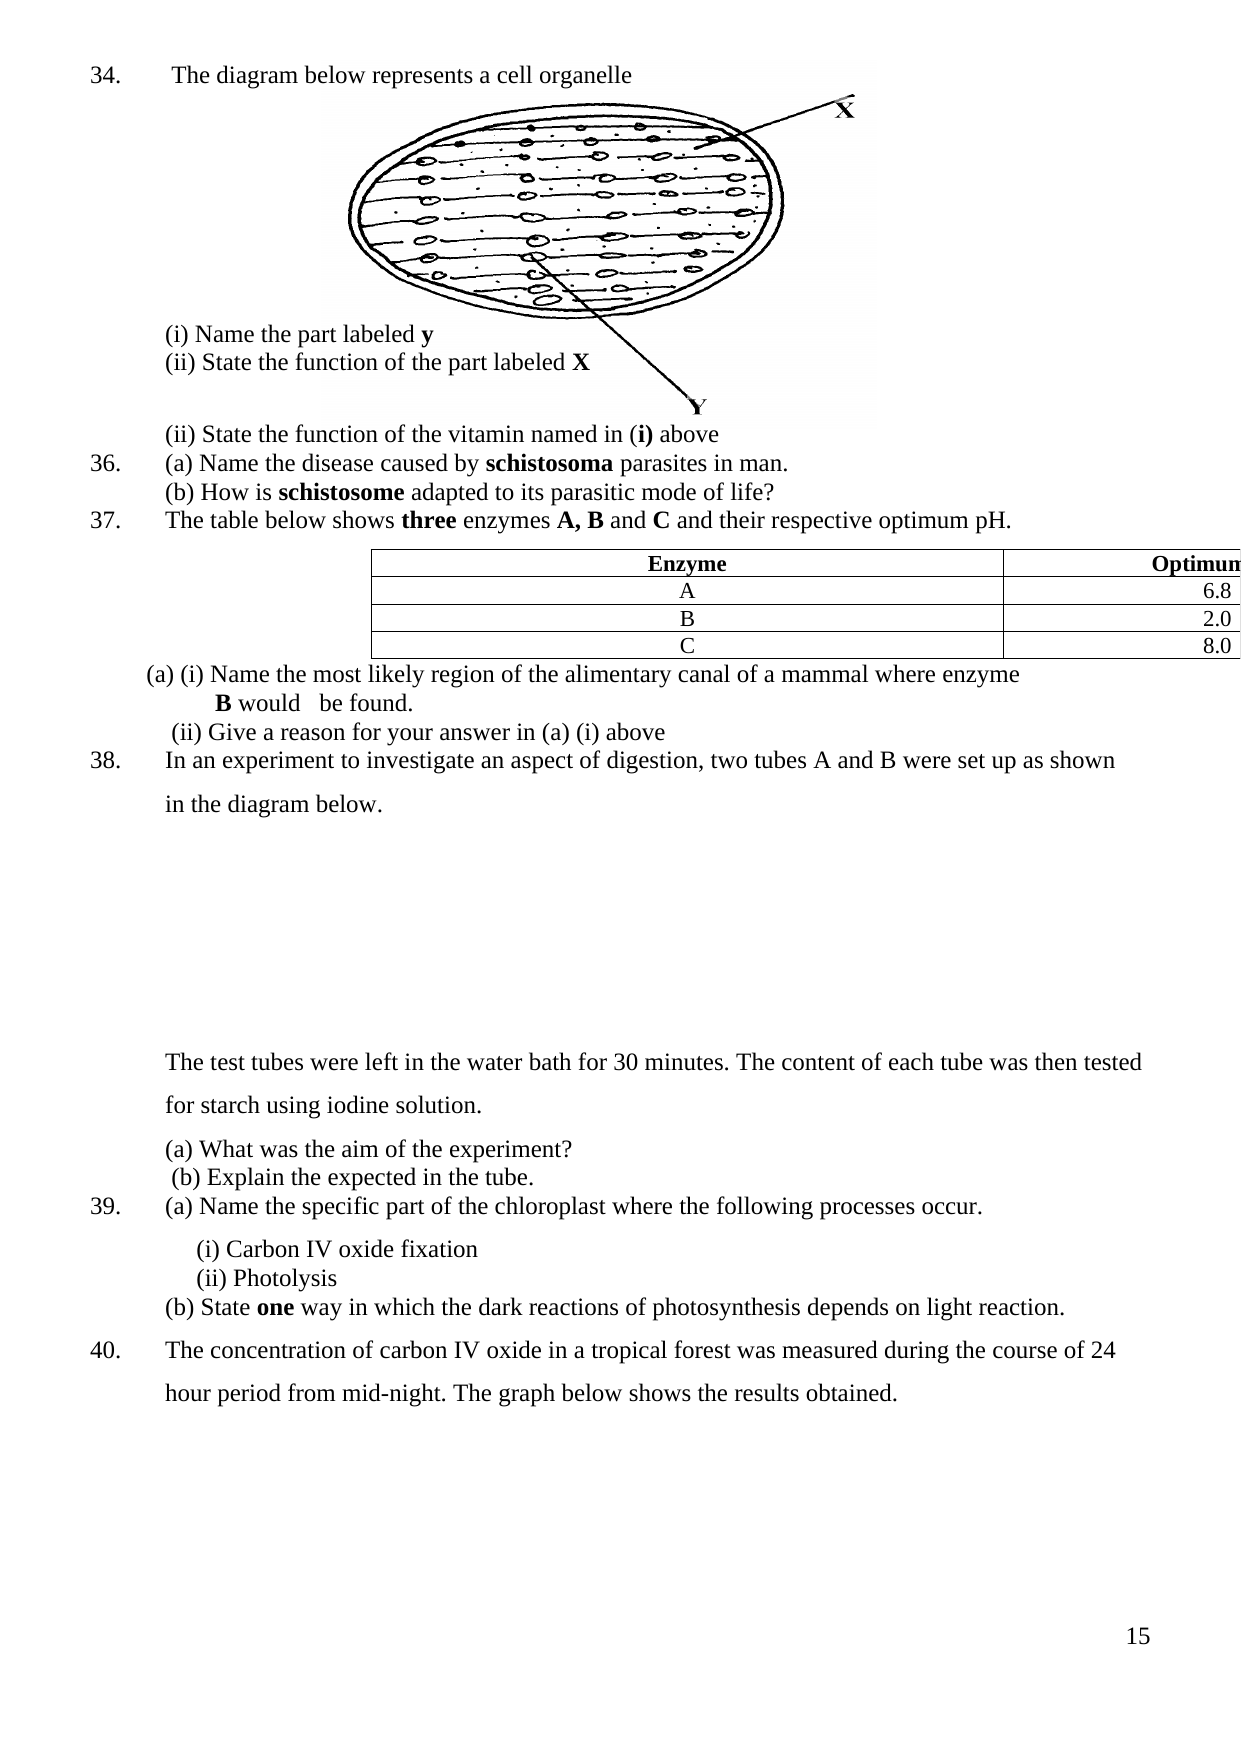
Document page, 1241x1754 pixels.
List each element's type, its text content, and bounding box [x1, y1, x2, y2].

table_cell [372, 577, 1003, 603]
text 39. (a) Name the specific part of the chloroplast where the following processes occur. [90, 1191, 1150, 1220]
text (a) What was the aim of the experiment? [90, 1134, 1150, 1162]
text 36. (a) Name the disease caused by schistosoma parasites in man. [90, 448, 1150, 477]
text (i) Name the part labeled y [90, 319, 1150, 347]
text for starch using iodine solution. [90, 1091, 1150, 1119]
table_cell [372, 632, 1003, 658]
text The test tubes were left in the water bath for 30 minutes. The content of each tube was then tested [90, 1047, 1150, 1076]
text 40. The concentration of carbon IV oxide in a tropical forest was measured during the course of 24 [90, 1335, 1150, 1364]
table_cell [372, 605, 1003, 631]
text (ii) Photolysis [90, 1263, 1150, 1292]
text in the diagram below. [90, 789, 1150, 817]
text 37. The table below shows three enzymes A, B and C and their respective optimum pH. [90, 506, 1150, 534]
text 38. In an experiment to investigate an aspect of digestion, two tubes A and B were set up as shown [90, 746, 1150, 774]
text (a) (i) Name the most likely region of the alimentary canal of a mammal where enzyme [90, 659, 1150, 688]
text 34. The diagram below represents a cell organelle [90, 60, 1150, 89]
text (i) Carbon IV oxide fixation [90, 1234, 1150, 1263]
text B would be found. [90, 688, 1150, 717]
text (b) Explain the expected in the tube. [90, 1162, 1150, 1191]
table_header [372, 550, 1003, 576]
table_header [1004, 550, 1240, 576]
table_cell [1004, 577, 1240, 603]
text (b) State one way in which the dark reactions of photosynthesis depends on light reaction. [90, 1292, 1150, 1321]
text (ii) Give a reason for your answer in (a) (i) above [90, 717, 1150, 746]
text (b) How is schistosome adapted to its parasitic mode of life? [90, 477, 1150, 506]
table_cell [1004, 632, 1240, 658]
text (ii) State the function of the vitamin named in (i) above [90, 419, 1150, 448]
text (ii) State the function of the part labeled X [90, 347, 1150, 376]
text hour period from mid-night. The graph below shows the results obtained. [90, 1378, 1150, 1407]
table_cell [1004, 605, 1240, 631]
